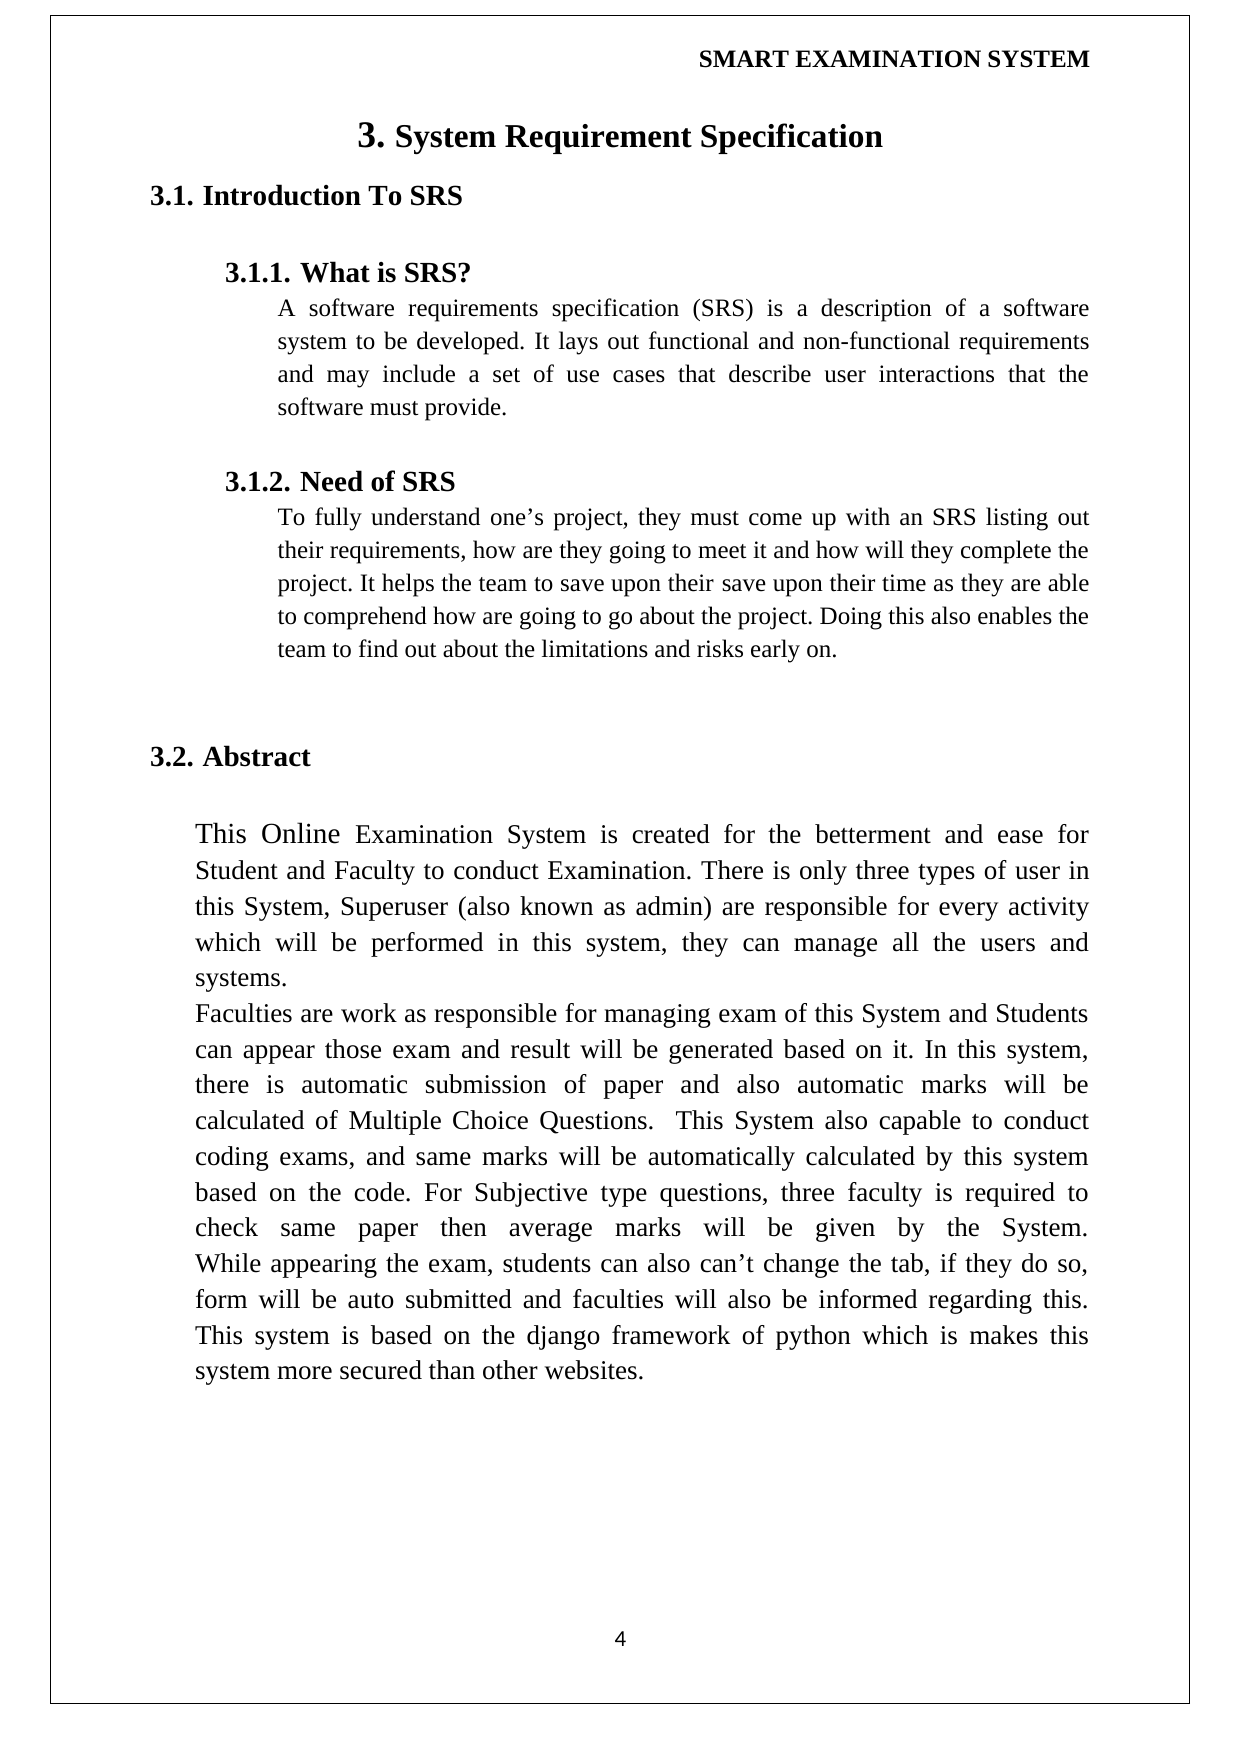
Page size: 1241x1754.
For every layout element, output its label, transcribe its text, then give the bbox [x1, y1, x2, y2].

list To fully understand one’s project, they must come up with an SRS listing out their requirements, how are they going to meet it and how will they complete the project. It helps the team to save upon their save upon their time as they are able to comprehend how are going to go about the project. Doing this also enables the team to find out about the limitations and risks early on. [277, 502, 1090, 663]
list This Online Examination System is created for the betterment and ease for Student and Faculty to conduct Examination. There is only three types of user in this System, Superuser (also known as admin) are responsible for every activity which will be performed in this system, they can manage all the users and systems. Faculties are work as responsible for managing exam of this System and Students can appear those exam and result will be generated based on it. In this system, there is automatic submission of paper and also automatic marks will be calculated of Multiple Choice Questions. This System also capable to conduct coding exams, and same marks will be automatically calculated by this system based on the code. For Subjective type questions, three faculty is required to check same paper then average marks will be given by the System. While appearing the exam, students can also can’t change the tab, if they do so, form will be auto submitted and faculties will also be informed regarding this. This system is based on the django framework of python which is makes this system more secured than other websites. [150, 816, 1090, 1386]
list Need of SRS [225, 464, 1090, 497]
list System Requirement Specification [150, 113, 1090, 156]
list Abstract [150, 739, 1090, 773]
list A software requirements specification (SRS) is a description of a software system to be developed. It lays out functional and non-functional requirements and may include a set of use cases that describe user interactions that the software must provide. [277, 293, 1090, 421]
list Introduction To SRS [150, 178, 1090, 211]
list What is SRS? [225, 255, 1090, 288]
